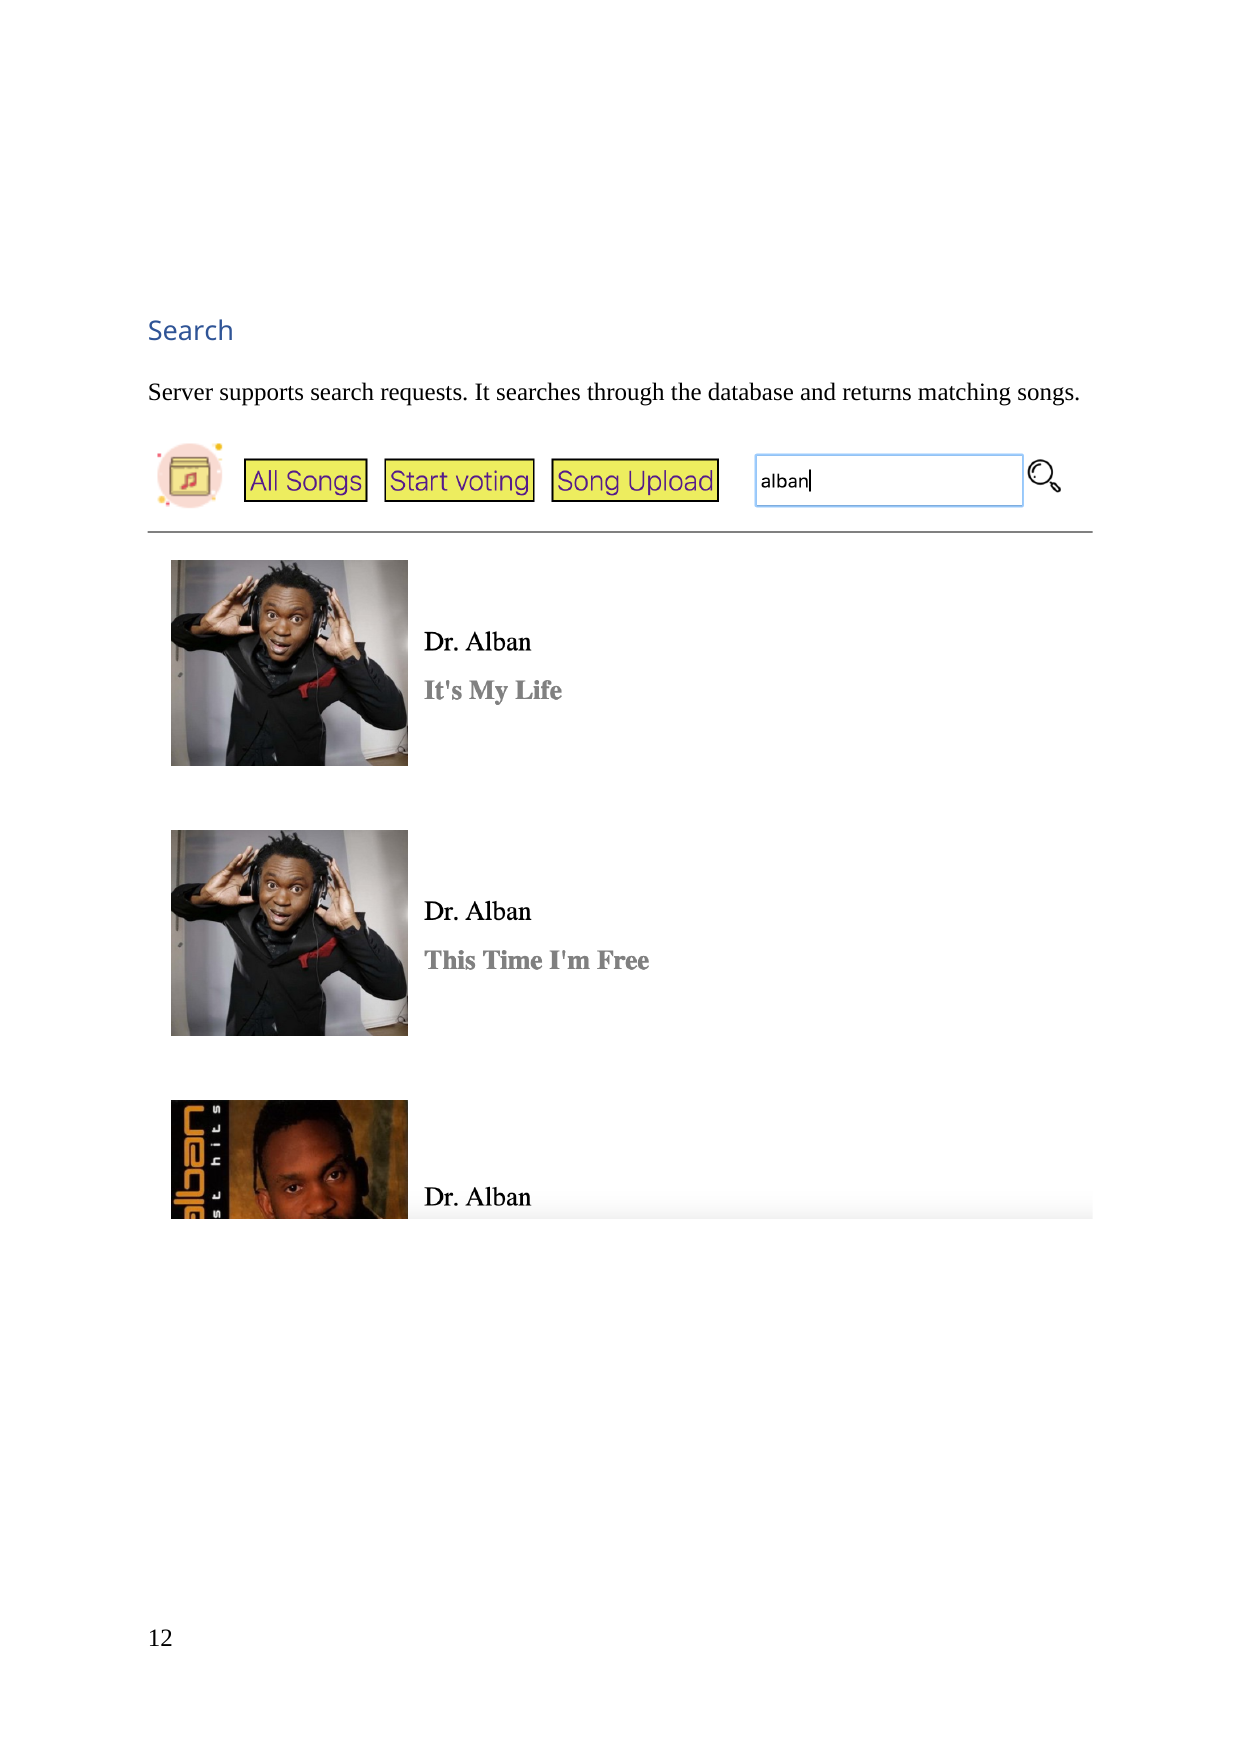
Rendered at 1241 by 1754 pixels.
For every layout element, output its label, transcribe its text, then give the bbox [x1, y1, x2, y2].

subtitle Search [148, 312, 1093, 349]
text Server supports search requests. It searches through the database and returns matching songs. [148, 377, 1093, 406]
picture [147, 435, 1093, 1219]
